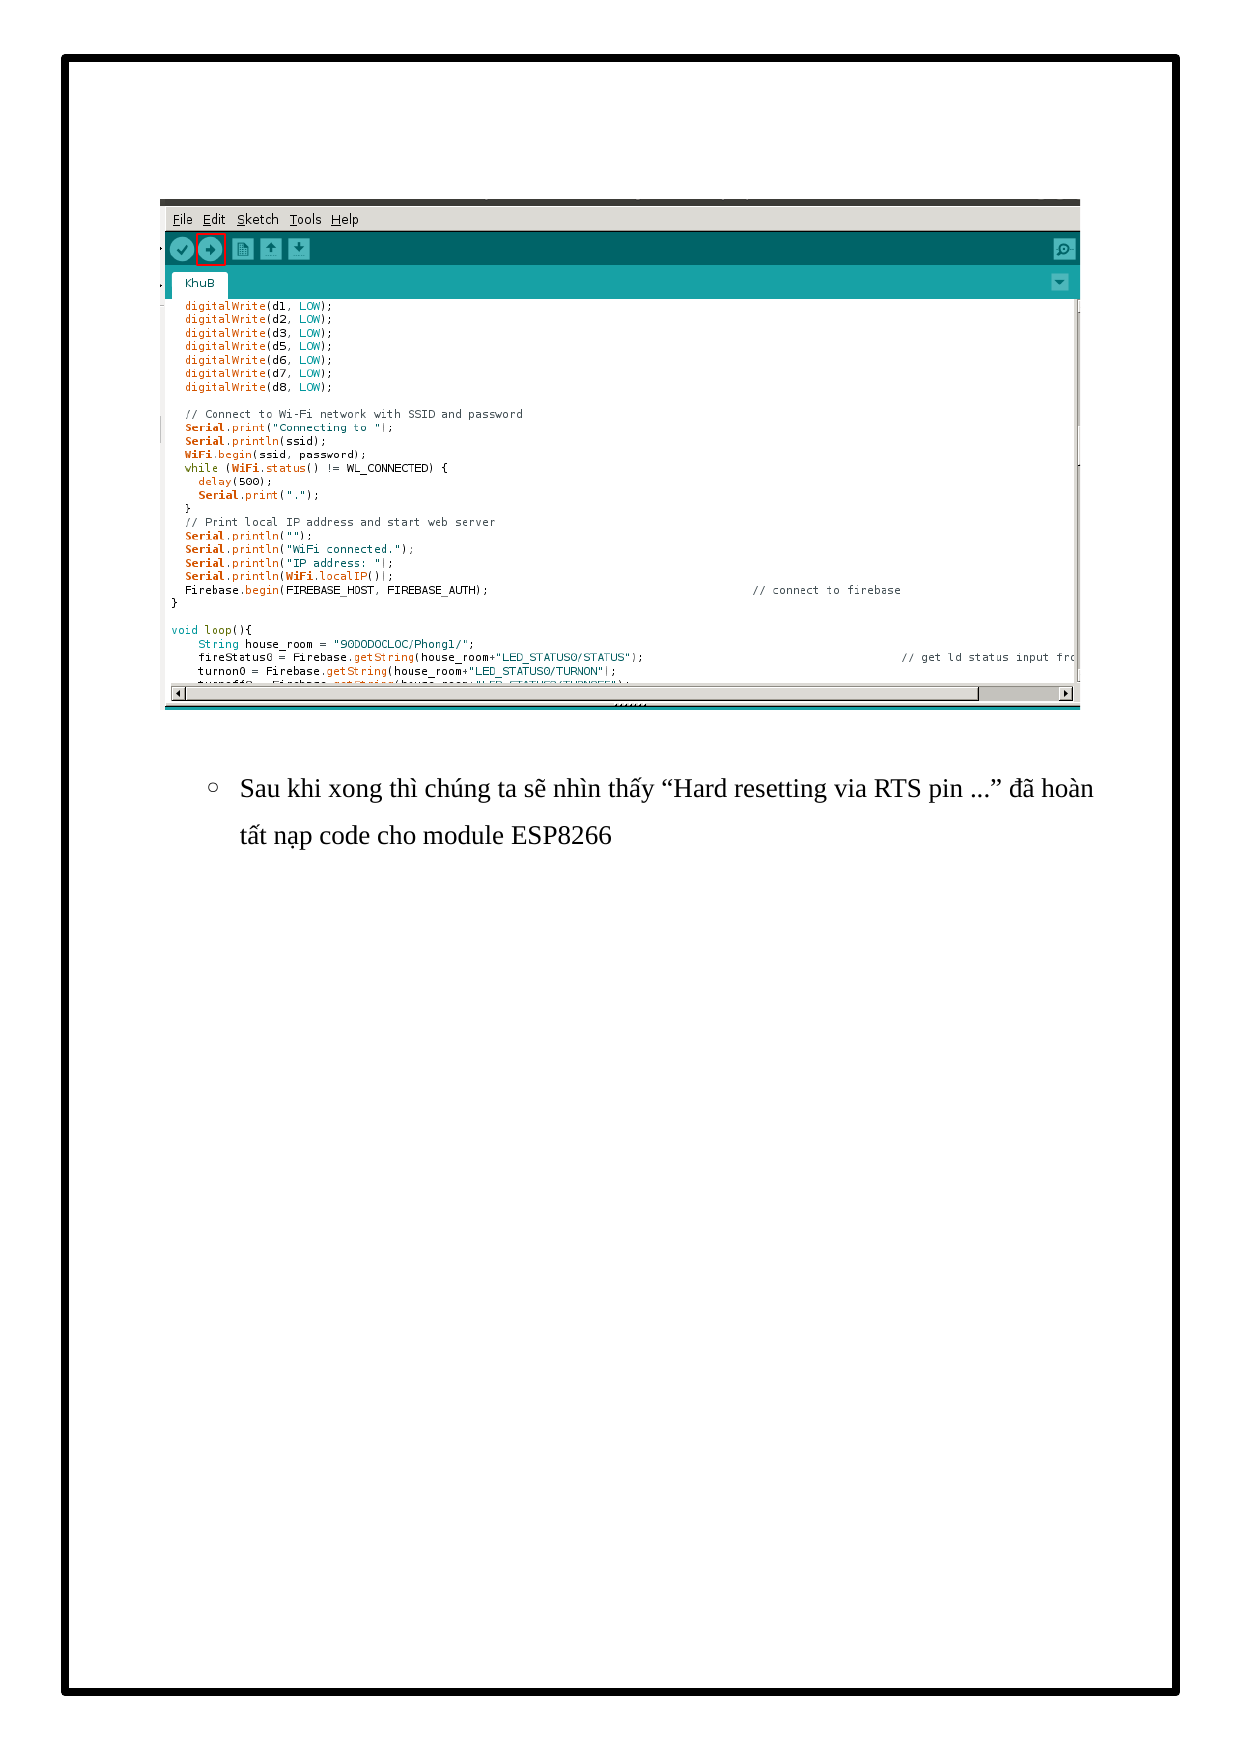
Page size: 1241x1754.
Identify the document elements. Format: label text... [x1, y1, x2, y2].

list Sau khi xong thì chúng ta sẽ nhìn thấy “Hard resetting via RTS pin ...” đã hoàn tất nạp code cho module ESP8266 [202, 772, 1122, 850]
picture [160, 199, 1081, 710]
